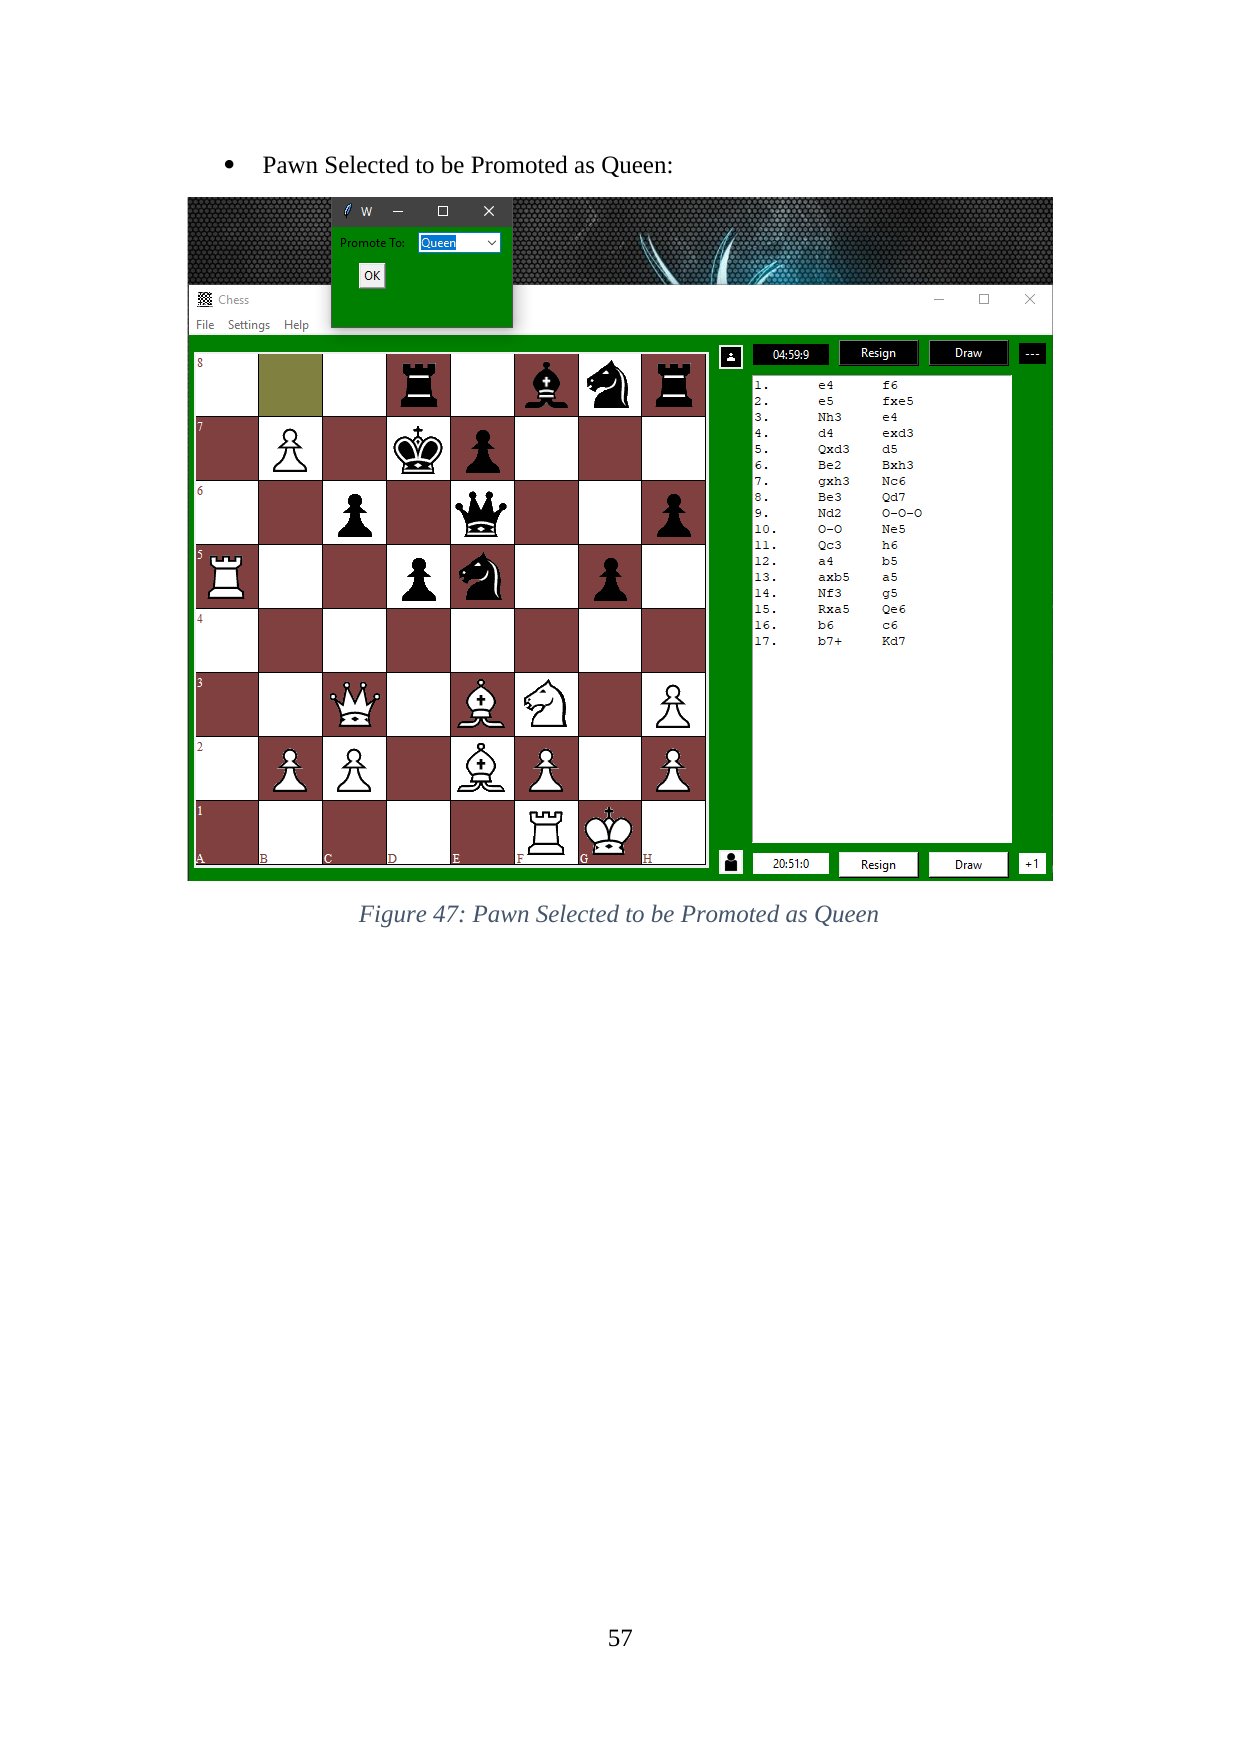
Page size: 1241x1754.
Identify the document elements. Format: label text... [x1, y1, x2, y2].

picture [187, 197, 1053, 881]
text Figure 47: Pawn Selected to be Promoted as Queen [187, 899, 1053, 928]
list Pawn Selected to be Promoted as Queen: [225, 150, 1053, 179]
